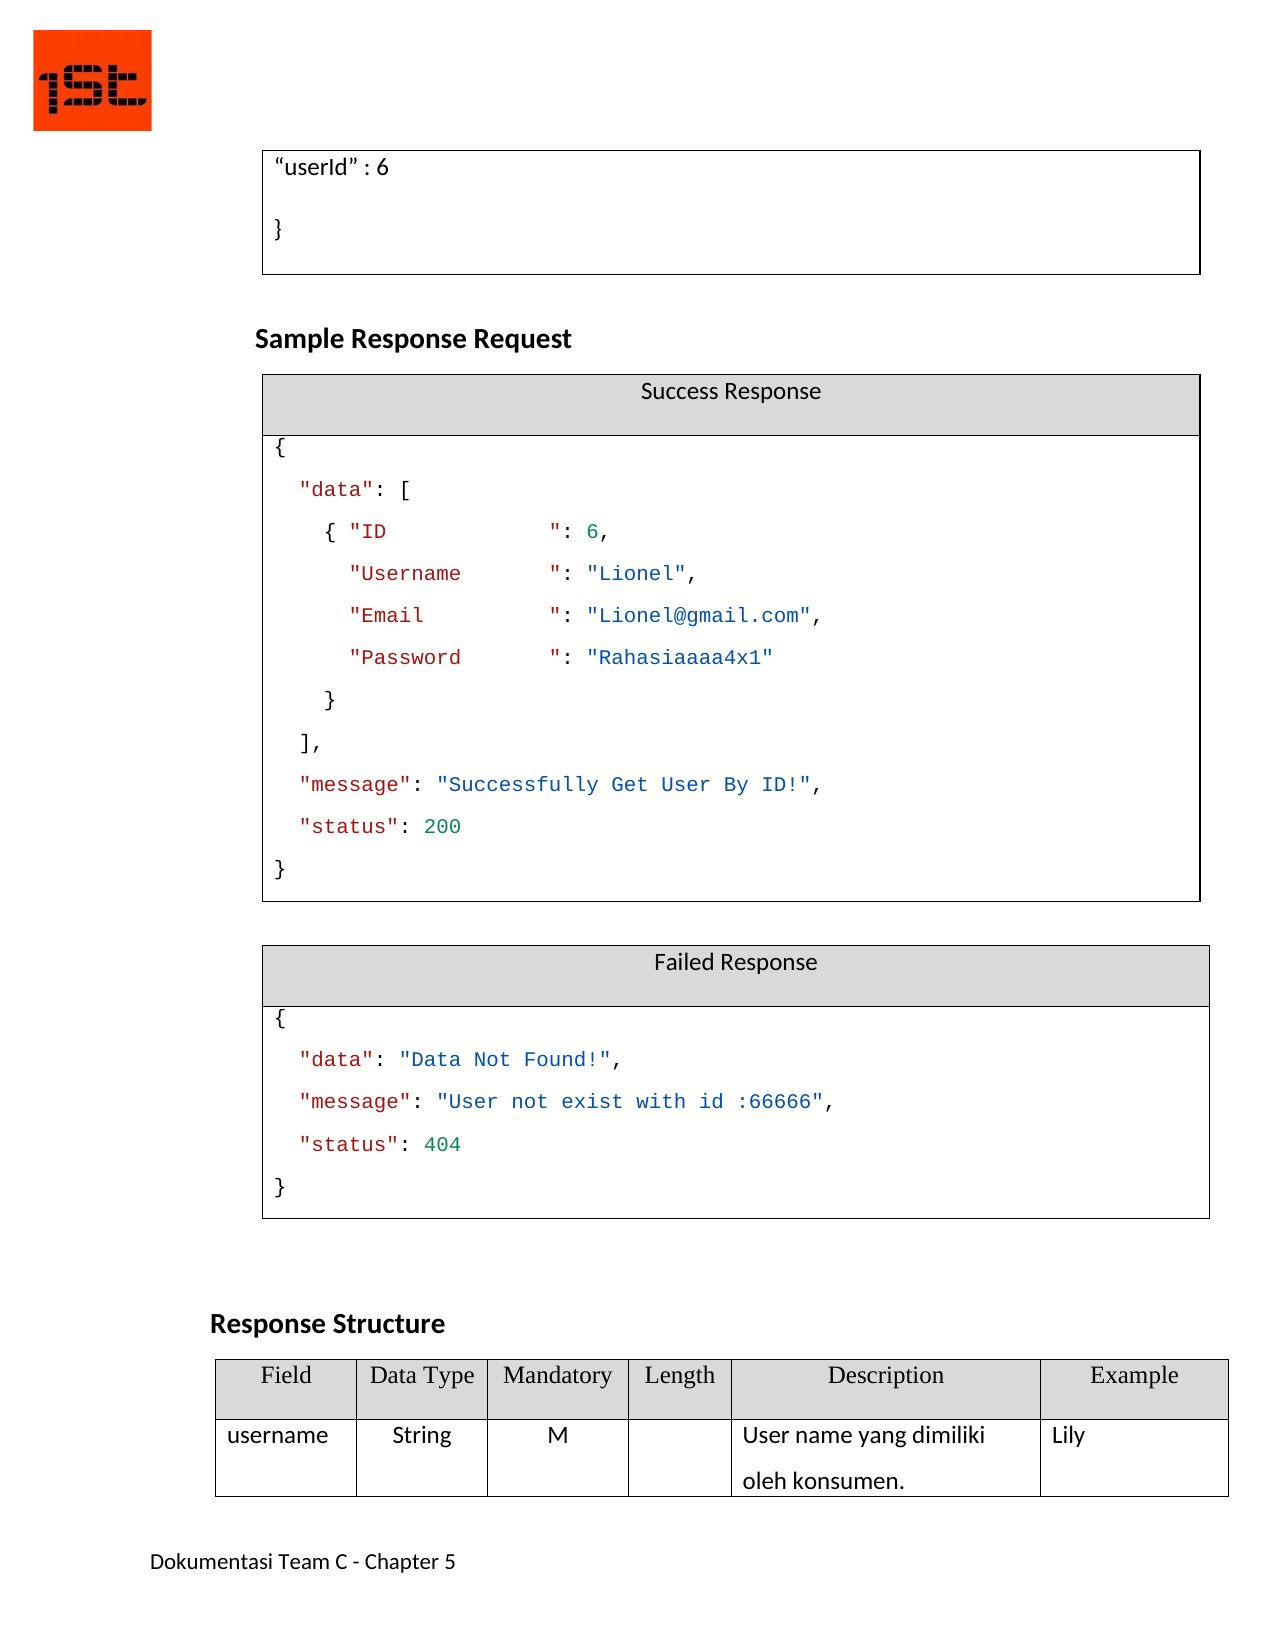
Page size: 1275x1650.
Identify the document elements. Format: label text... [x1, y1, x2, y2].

table_cell { "data": [ { "ID ": 6, "Username ": "Lionel", "Email ": "Lionel@gmail.com", "Password ": "Rahasiaaaa4x1" } ], "message": "Successfully Get User By ID!", "status": 200 } [263, 436, 1199, 901]
table_cell M [488, 1420, 628, 1496]
picture [33, 30, 152, 131]
table_header Failed Response [263, 946, 1209, 1006]
table_header Example [1041, 1360, 1228, 1419]
table_header Success Response [263, 375, 1199, 435]
table_cell [629, 1420, 731, 1496]
table_header Description [732, 1360, 1040, 1419]
table_header { “userId” : 6 } [263, 151, 1199, 274]
table_header Mandatory [488, 1360, 628, 1419]
table_header Length [629, 1360, 731, 1419]
table_header Field [216, 1360, 356, 1419]
table_header Data Type [357, 1360, 487, 1419]
table_cell String [357, 1420, 487, 1496]
table_cell Lily [1041, 1420, 1228, 1496]
table_cell username [216, 1420, 356, 1496]
table_cell { "data": "Data Not Found!", "message": "User not exist with id :66666", "status": 404 } [263, 1007, 1209, 1218]
text Response Structure [135, 1306, 1125, 1341]
text Sample Response Request [210, 321, 1125, 356]
table_cell User name yang dimiliki oleh konsumen. [732, 1420, 1040, 1496]
